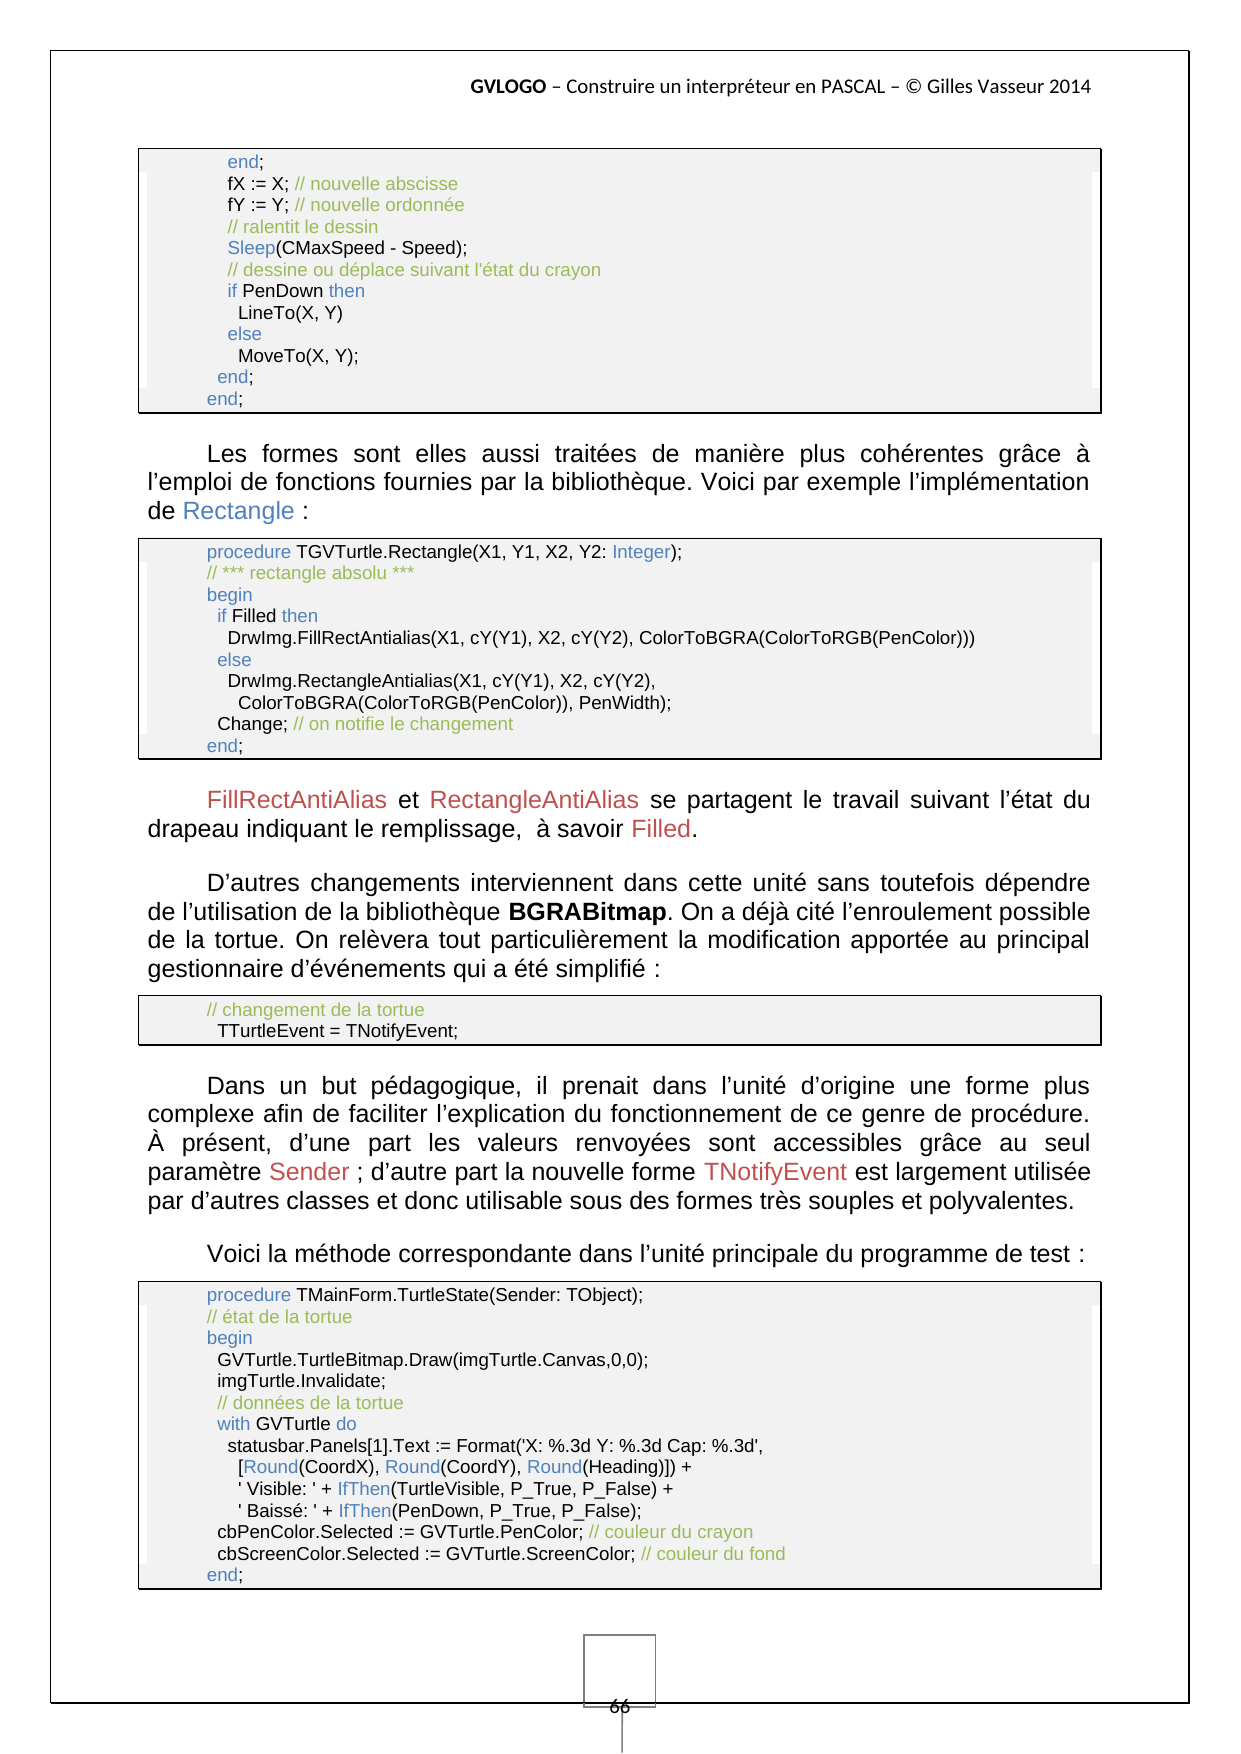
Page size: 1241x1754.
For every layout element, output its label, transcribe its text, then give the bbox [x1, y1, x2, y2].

text ' Baissé: ' + IfThen(PenDown, P_True, P_False); [147, 1499, 1092, 1521]
text // changement de la tortue [139, 996, 1100, 1017]
text cbPenColor.Selected := GVTurtle.PenColor; // couleur du crayon [147, 1521, 1092, 1543]
text // ralentit le dessin [147, 215, 1092, 237]
text procedure TGVTurtle.Rectangle(X1, Y1, X2, Y2: Integer); [139, 539, 1100, 562]
text else [147, 323, 1092, 345]
text DrwImg.RectangleAntialias(X1, cY(Y1), X2, cY(Y2), [147, 670, 1092, 691]
text [Round(CoordX), Round(CoordY), Round(Heading)]) + [147, 1456, 1092, 1478]
text Les formes sont elles aussi traitées de manière plus cohérentes grâce à l’emploi de fonctions fournies par la bibliothèque. Voici par exemple l’implémentation de Rectangle : [147, 439, 1092, 525]
text Change; // on notifie le changement [147, 713, 1092, 731]
text cbScreenColor.Selected := GVTurtle.ScreenColor; // couleur du fond [147, 1543, 1092, 1561]
text if PenDown then [147, 280, 1092, 302]
text procedure TMainForm.TurtleState(Sender: TObject); [139, 1282, 1100, 1305]
text MoveTo(X, Y); [147, 345, 1092, 366]
text else [147, 648, 1092, 670]
text if Filled then [147, 605, 1092, 627]
text begin [147, 1327, 1092, 1348]
text fX := X; // nouvelle abscisse [147, 172, 1092, 194]
text Voici la méthode correspondante dans l’unité principale du programme de test : [147, 1239, 1092, 1268]
text // *** rectangle absolu *** [147, 562, 1092, 584]
text fY := Y; // nouvelle ordonnée [147, 194, 1092, 215]
text ' Visible: ' + IfThen(TurtleVisible, P_True, P_False) + [147, 1478, 1092, 1499]
text DrwImg.FillRectAntialias(X1, cY(Y1), X2, cY(Y2), ColorToBGRA(ColorToRGB(PenColor))) [147, 627, 1092, 648]
text with GVTurtle do [147, 1413, 1092, 1435]
text // état de la tortue [147, 1305, 1092, 1327]
text end; [139, 149, 1100, 172]
text end; [139, 385, 1100, 412]
text // dessine ou déplace suivant l'état du crayon [147, 258, 1092, 280]
text statusbar.Panels[1].Text := Format('X: %.3d Y: %.3d Cap: %.3d', [147, 1435, 1092, 1456]
text GVTurtle.TurtleBitmap.Draw(imgTurtle.Canvas,0,0); [147, 1348, 1092, 1370]
text begin [147, 584, 1092, 605]
text end; [147, 366, 1092, 385]
text TTurtleEvent = TNotifyEvent; [139, 1017, 1100, 1044]
text Sleep(CMaxSpeed - Speed); [147, 237, 1092, 258]
text LineTo(X, Y) [147, 302, 1092, 323]
text ColorToBGRA(ColorToRGB(PenColor)), PenWidth); [147, 691, 1092, 713]
text Dans un but pédagogique, il prenait dans l’unité d’origine une forme plus complexe afin de faciliter l’explication du fonctionnement de ce genre de procédure. À présent, d’une part les valeurs renvoyées sont accessibles grâce au seul paramètre Sender ; d’autre part la nouvelle forme TNotifyEvent est largement utilisée par d’autres classes et donc utilisable sous des formes très souples et polyvalentes. [147, 1071, 1092, 1214]
text D’autres changements interviennent dans cette unité sans toutefois dépendre de l’utilisation de la bibliothèque BGRABitmap. On a déjà cité l’enroulement possible de la tortue. On relèvera tout particulièrement la modification apportée au principal gestionnaire d’événements qui a été simplifié : [147, 868, 1092, 983]
text // données de la tortue [147, 1392, 1092, 1413]
text end; [139, 1561, 1100, 1588]
text end; [139, 731, 1100, 758]
text FillRectAntiAlias et RectangleAntiAlias se partagent le travail suivant l’état du drapeau indiquant le remplissage, à savoir Filled. [147, 785, 1092, 843]
text imgTurtle.Invalidate; [147, 1370, 1092, 1392]
